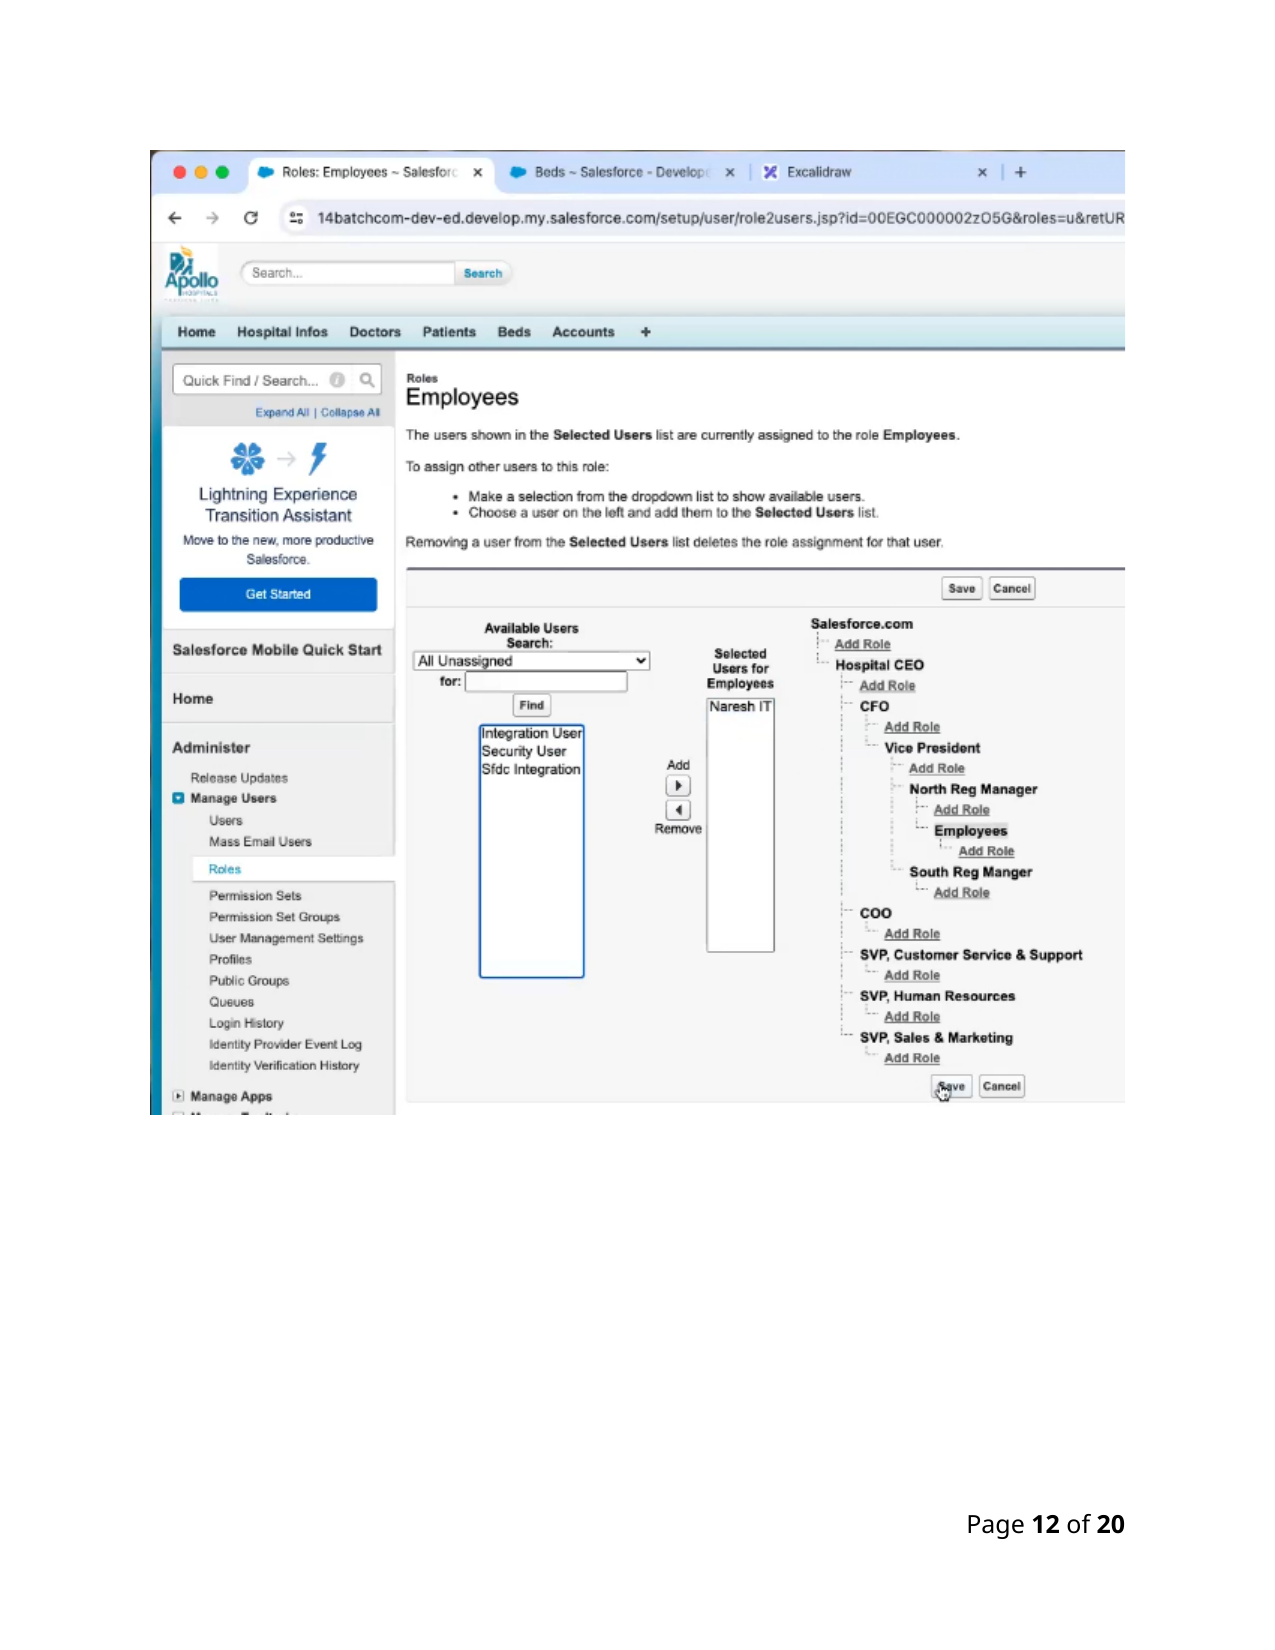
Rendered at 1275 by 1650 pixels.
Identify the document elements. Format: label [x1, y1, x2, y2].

picture [150, 150, 1125, 1115]
